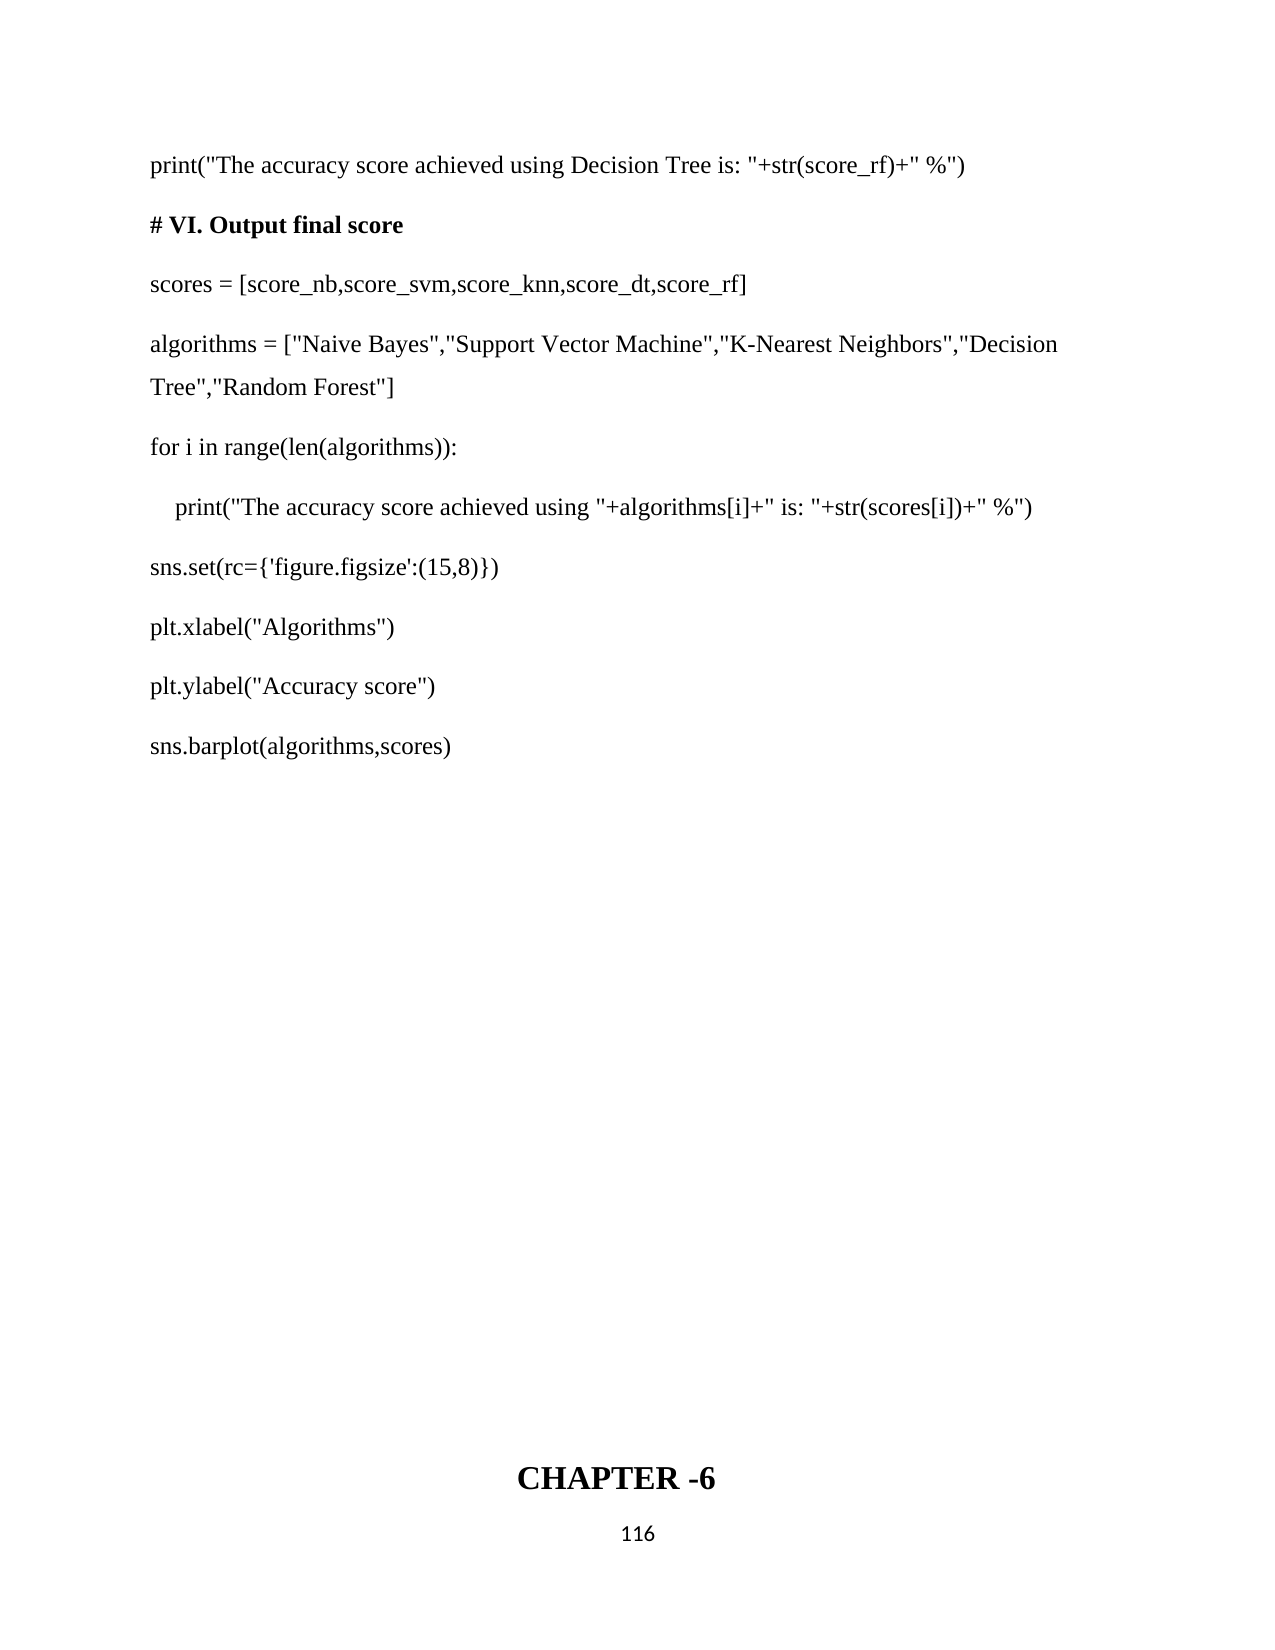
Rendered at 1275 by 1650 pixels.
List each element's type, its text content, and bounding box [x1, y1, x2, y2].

text scores = [score_nb,score_svm,score_knn,score_dt,score_rf] [150, 269, 1125, 298]
text for i in range(len(algorithms)): [150, 432, 1125, 461]
text CHAPTER -6 [150, 1458, 1125, 1497]
text # VI. Output final score [150, 210, 1125, 238]
text algorithms = ["Naive Bayes","Support Vector Machine","K-Nearest Neighbors","Decision Tree","Random Forest"] [150, 329, 1125, 401]
text plt.ylabel("Accuracy score") [150, 671, 1125, 700]
text sns.set(rc={'figure.figsize':(15,8)}) [150, 552, 1125, 581]
text print("The accuracy score achieved using "+algorithms[i]+" is: "+str(scores[i])+" %") [150, 492, 1125, 521]
text sns.barplot(algorithms,scores) [150, 731, 1125, 760]
text print("The accuracy score achieved using Decision Tree is: "+str(score_rf)+" %") [150, 150, 1125, 179]
text plt.xlabel("Algorithms") [150, 612, 1125, 640]
